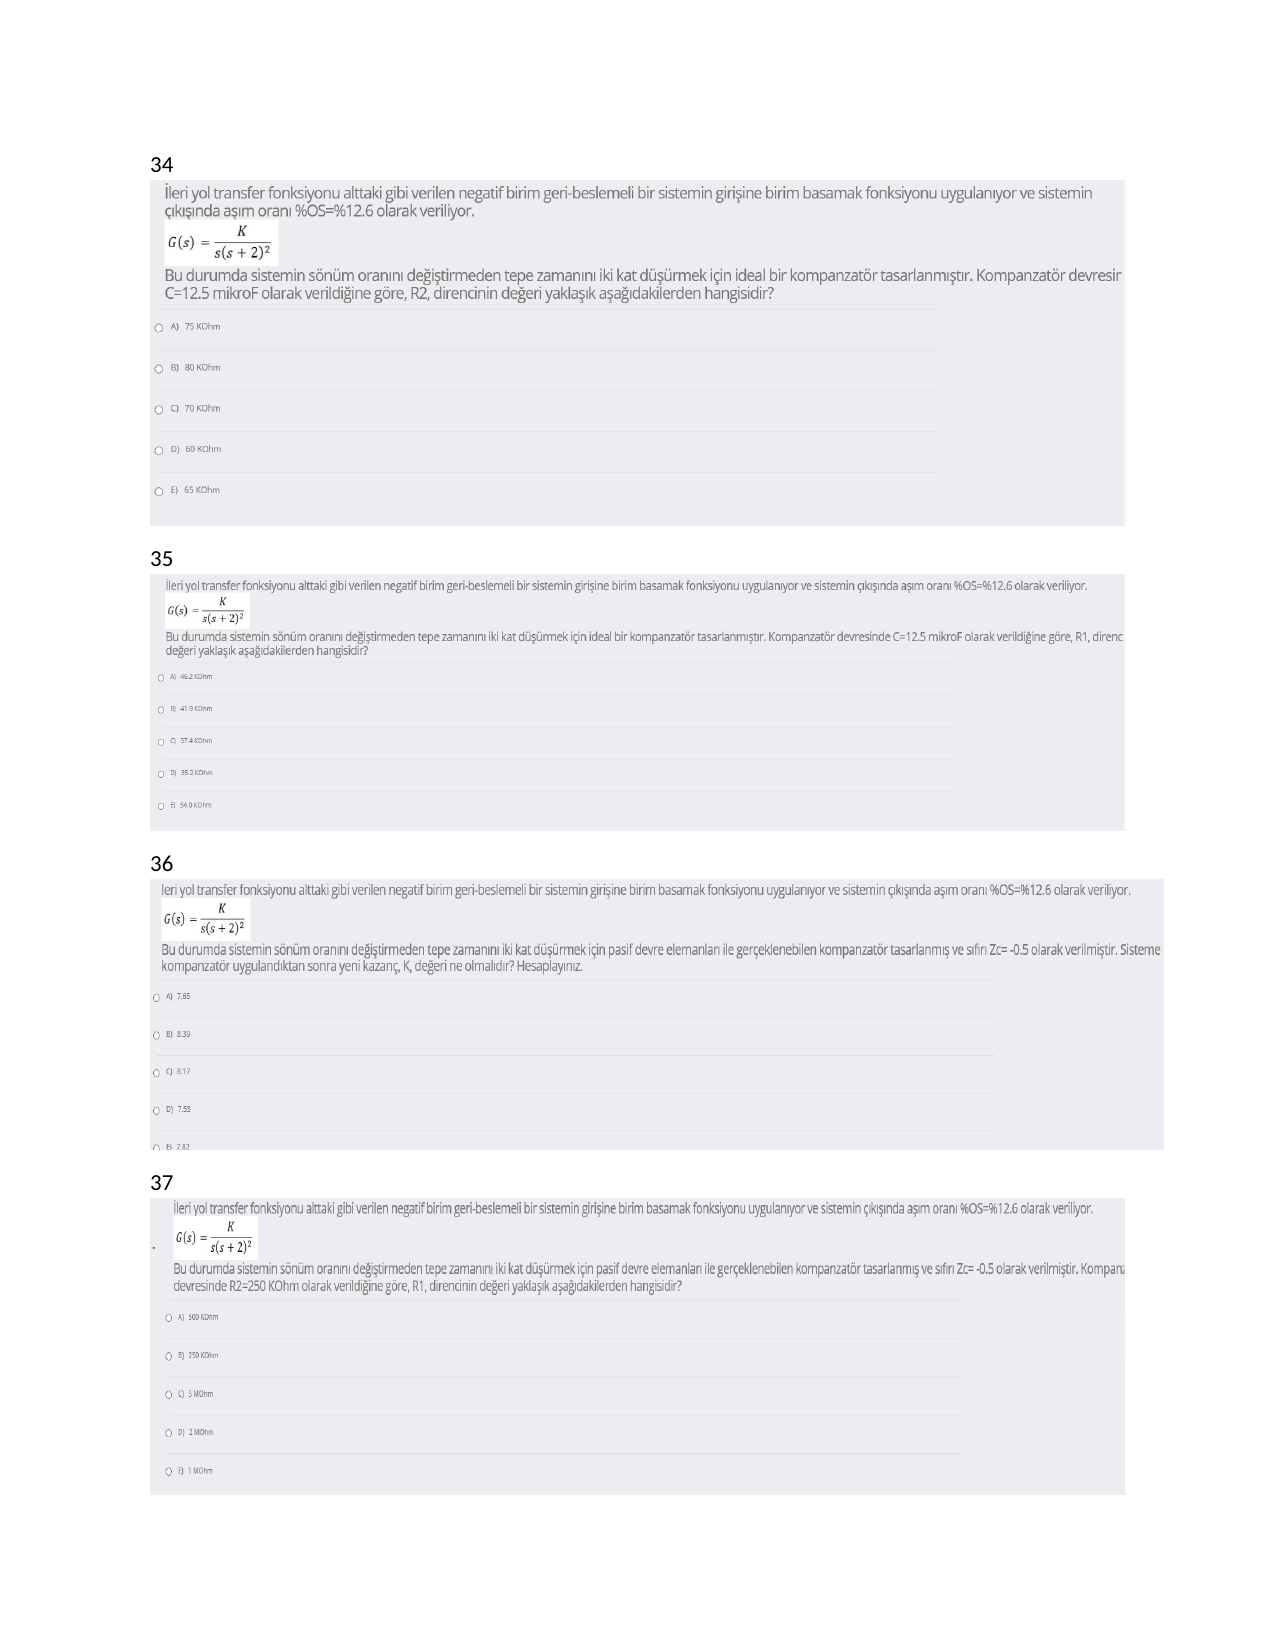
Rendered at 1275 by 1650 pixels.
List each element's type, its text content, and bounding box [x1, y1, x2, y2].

text 37 [150, 1168, 1125, 1198]
picture [150, 879, 1164, 1150]
picture [150, 1198, 1125, 1495]
text 34 [150, 150, 1125, 180]
picture [150, 574, 1125, 831]
text 35 [150, 544, 1125, 574]
picture [150, 180, 1125, 526]
text 36 [150, 849, 1125, 879]
